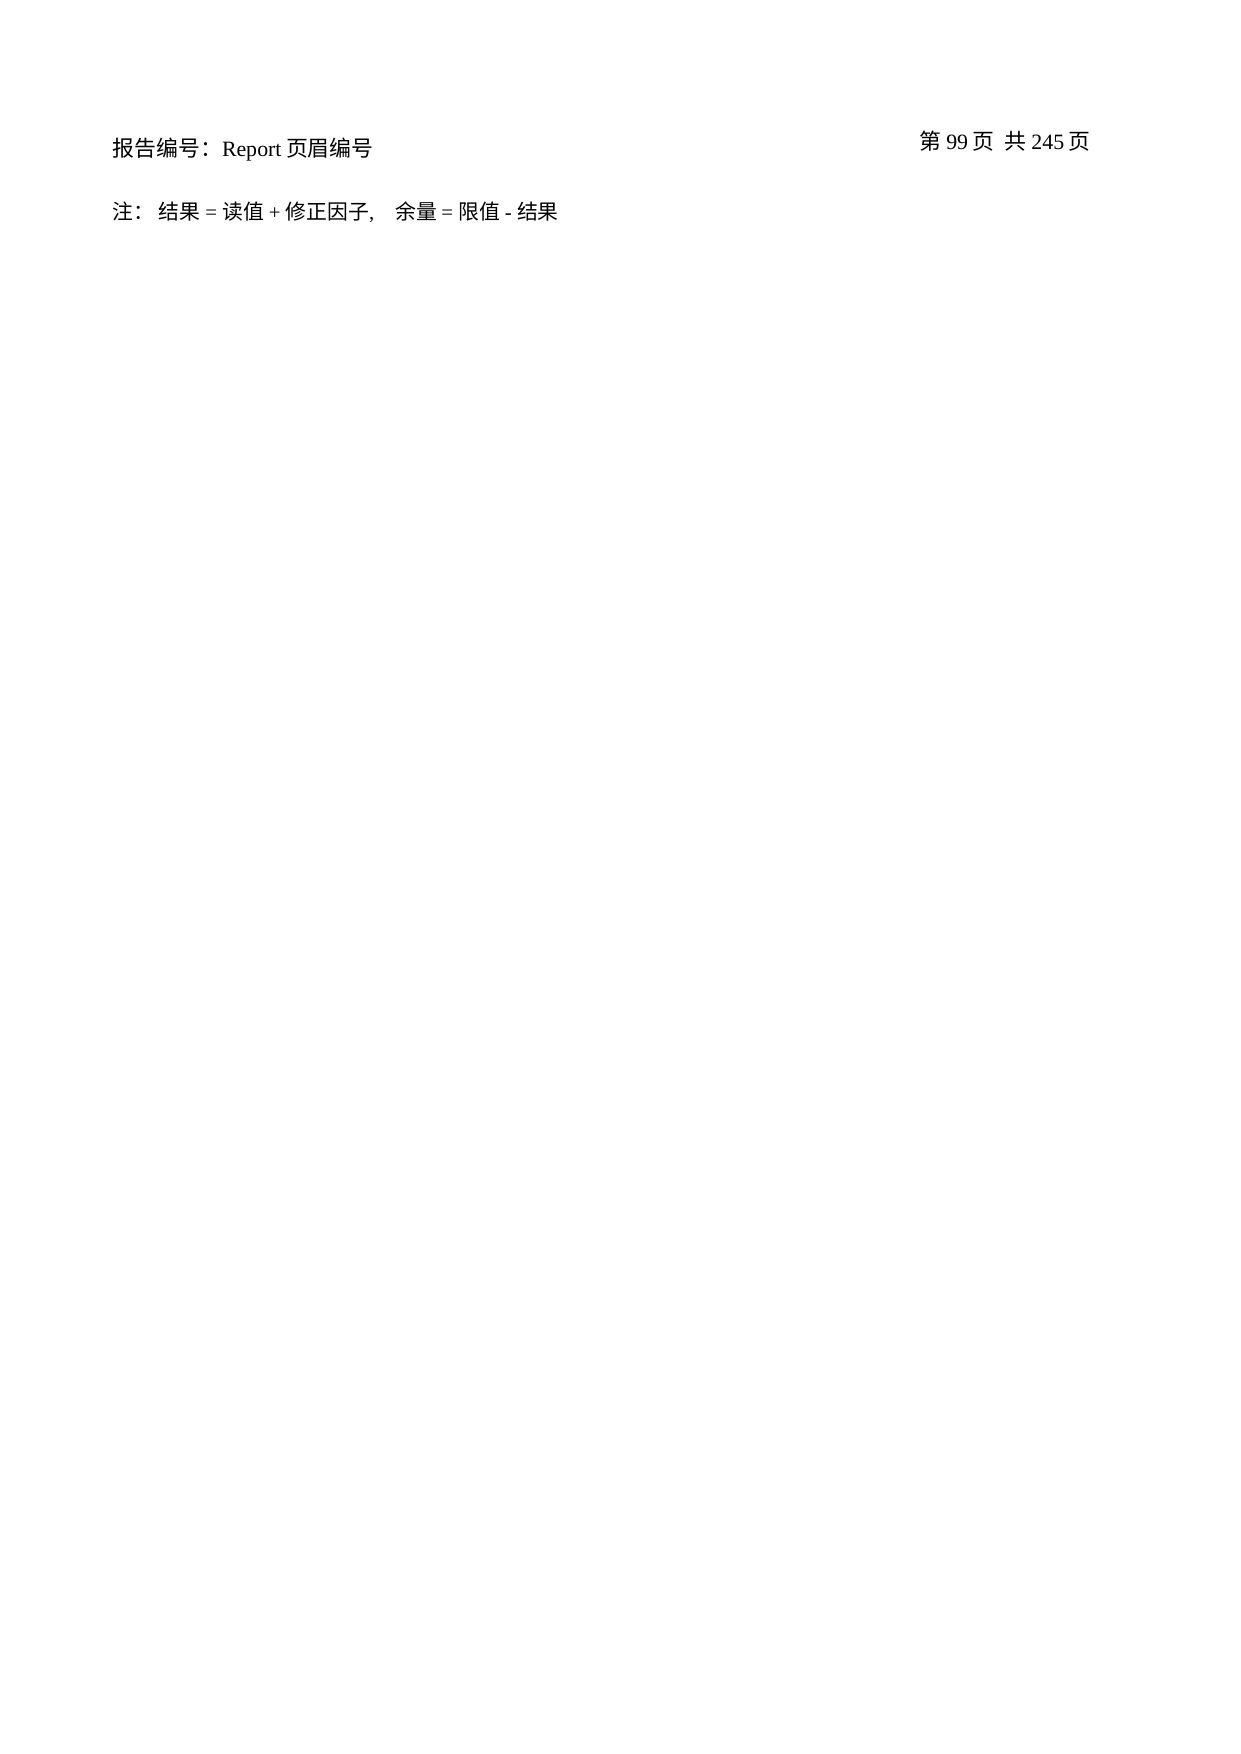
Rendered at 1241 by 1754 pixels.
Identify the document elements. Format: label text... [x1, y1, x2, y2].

text 注： 结果 = 读值 + 修正因子, 余量 = 限值 - 结果 [112, 199, 1128, 224]
